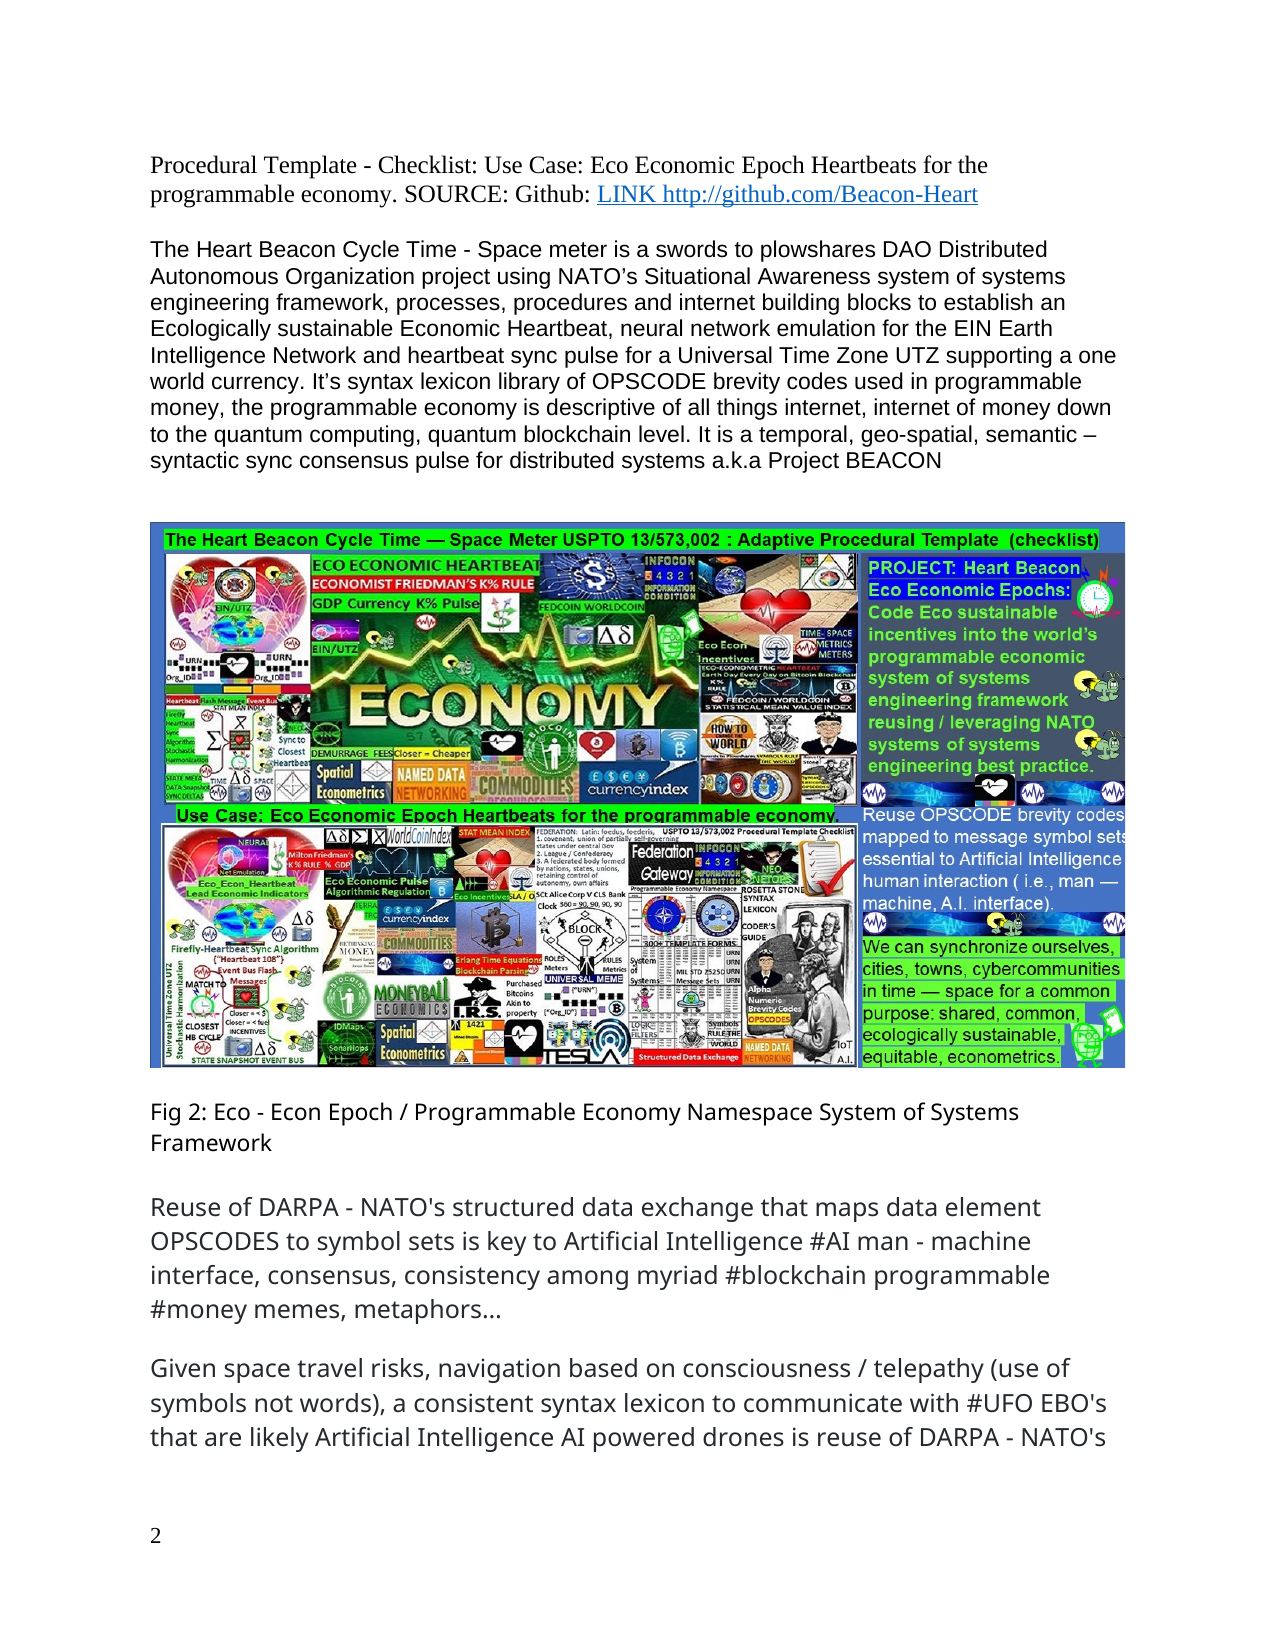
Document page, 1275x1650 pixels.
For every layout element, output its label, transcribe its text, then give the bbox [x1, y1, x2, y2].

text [150, 1351, 1125, 1453]
text Reuse of DARPA - NATO's structured data exchange that maps data element OPSCODES to symbol sets is key to Artificial Intelligence #AI man - machine interface, consensus, consistency among myriad #blockchain programmable #money memes, metaphors… [150, 1190, 1125, 1326]
picture [150, 518, 1125, 1068]
text Fig 2: Eco - Econ Epoch / Programmable Economy Namespace System of Systems Framework [150, 1096, 1125, 1159]
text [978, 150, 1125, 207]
